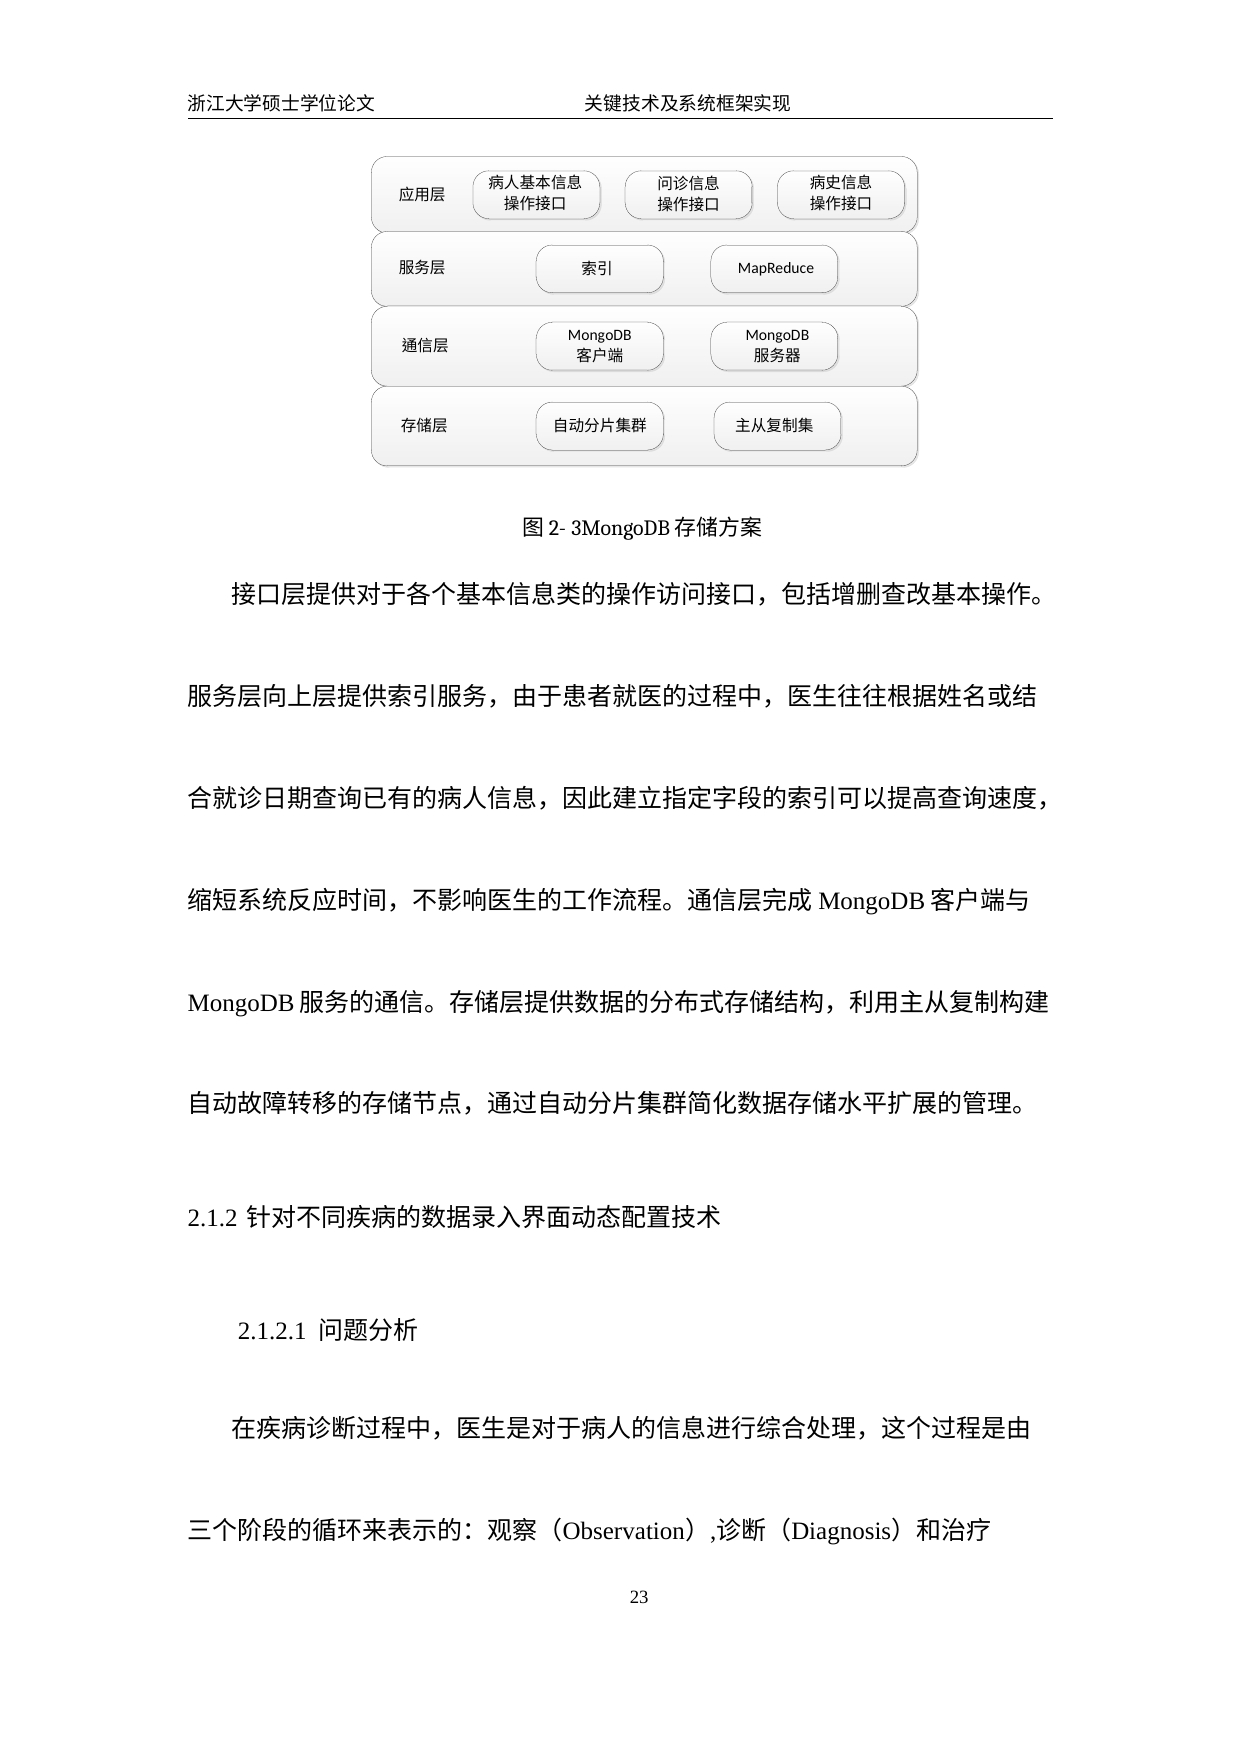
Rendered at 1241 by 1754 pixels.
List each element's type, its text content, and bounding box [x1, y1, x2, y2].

subtitle 问题分析 [187, 1294, 1053, 1362]
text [187, 1393, 1053, 1563]
subtitle 针对不同疾病的数据录入界面动态配置技术 [187, 1181, 1053, 1249]
text 图2- 3MongoDB存储方案 [187, 509, 1053, 543]
text 接口层提供对于各个基本信息类的操作访问接口，包括增删查改基本操作。服务层向上层提供索引服务，由于患者就医的过程中，医生往往根据姓名或结合就诊日期查询已有的病人信息，因此建立指定字段的索引可以提高查询速度，缩短系统反应时间，不影响医生的工作流程。通信层完成 MongoDB客户端与MongoDB服务的通信。存储层提供数据的分布式存储结构，利用主从复制构建自动故障转移的存储节点，通过自动分片集群简化数据存储水平扩展的管理。 [187, 559, 1053, 1136]
